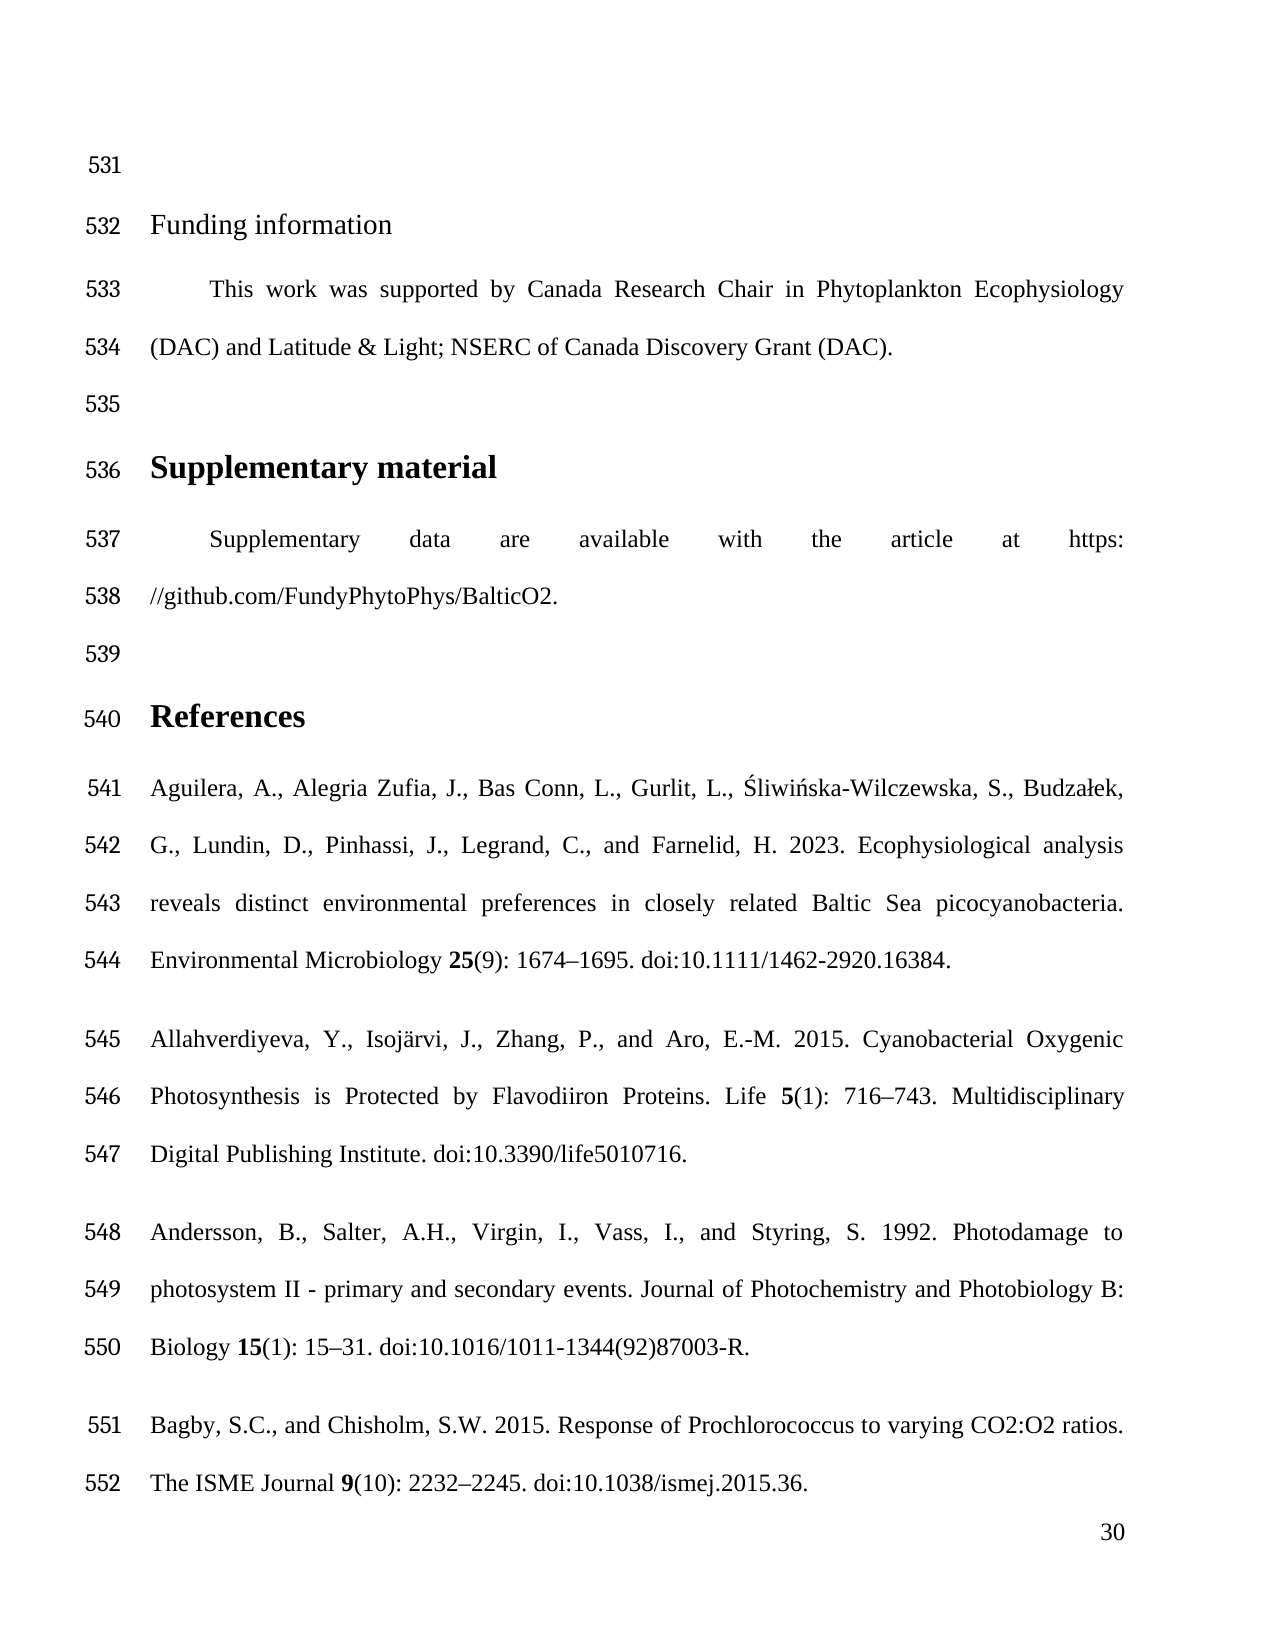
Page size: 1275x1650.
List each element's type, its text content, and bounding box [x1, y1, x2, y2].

text This work was supported by Canada Research Chair in Phytoplankton Ecophysiology (DAC) and Latitude & Light; NSERC of Canada Discovery Grant (DAC). [150, 274, 1125, 361]
text Supplementary data are available with the article at https: //github.com/FundyPhytoPhys/BalticO2. [150, 524, 1125, 610]
text Allahverdiyeva, Y., Isojärvi, J., Zhang, P., and Aro, E.-M. 2015. Cyanobacterial Oxygenic Photosynthesis is Protected by Flavodiiron Proteins. Life 5(1): 716–743. Multidisciplinary Digital Publishing Institute. doi:10.3390/life5010716. [150, 1024, 1125, 1167]
text Bagby, S.C., and Chisholm, S.W. 2015. Response of Prochlorococcus to varying CO2:O2 ratios. The ISME Journal 9(10): 2232–2245. doi:10.1038/ismej.2015.36. [150, 1410, 1125, 1497]
subtitle Supplementary material [150, 447, 1125, 485]
text Andersson, B., Salter, A.H., Virgin, I., Vass, I., and Styring, S. 1992. Photodamage to photosystem II - primary and secondary events. Journal of Photochemistry and Photobiology B: Biology 15(1): 15–31. doi:10.1016/1011-1344(92)87003-R. [150, 1217, 1125, 1361]
text Aguilera, A., Alegria Zufia, J., Bas Conn, L., Gurlit, L., Śliwińska-Wilczewska, S., Budzałek, G., Lundin, D., Pinhassi, J., Legrand, C., and Farnelid, H. 2023. Ecophysiological analysis reveals distinct environmental preferences in closely related Baltic Sea picocyanobacteria. Environmental Microbiology 25(9): 1674–1695. doi:10.1111/1462-2920.16384. [150, 773, 1125, 974]
subtitle References [150, 696, 1125, 734]
subtitle Funding information [150, 207, 1125, 241]
